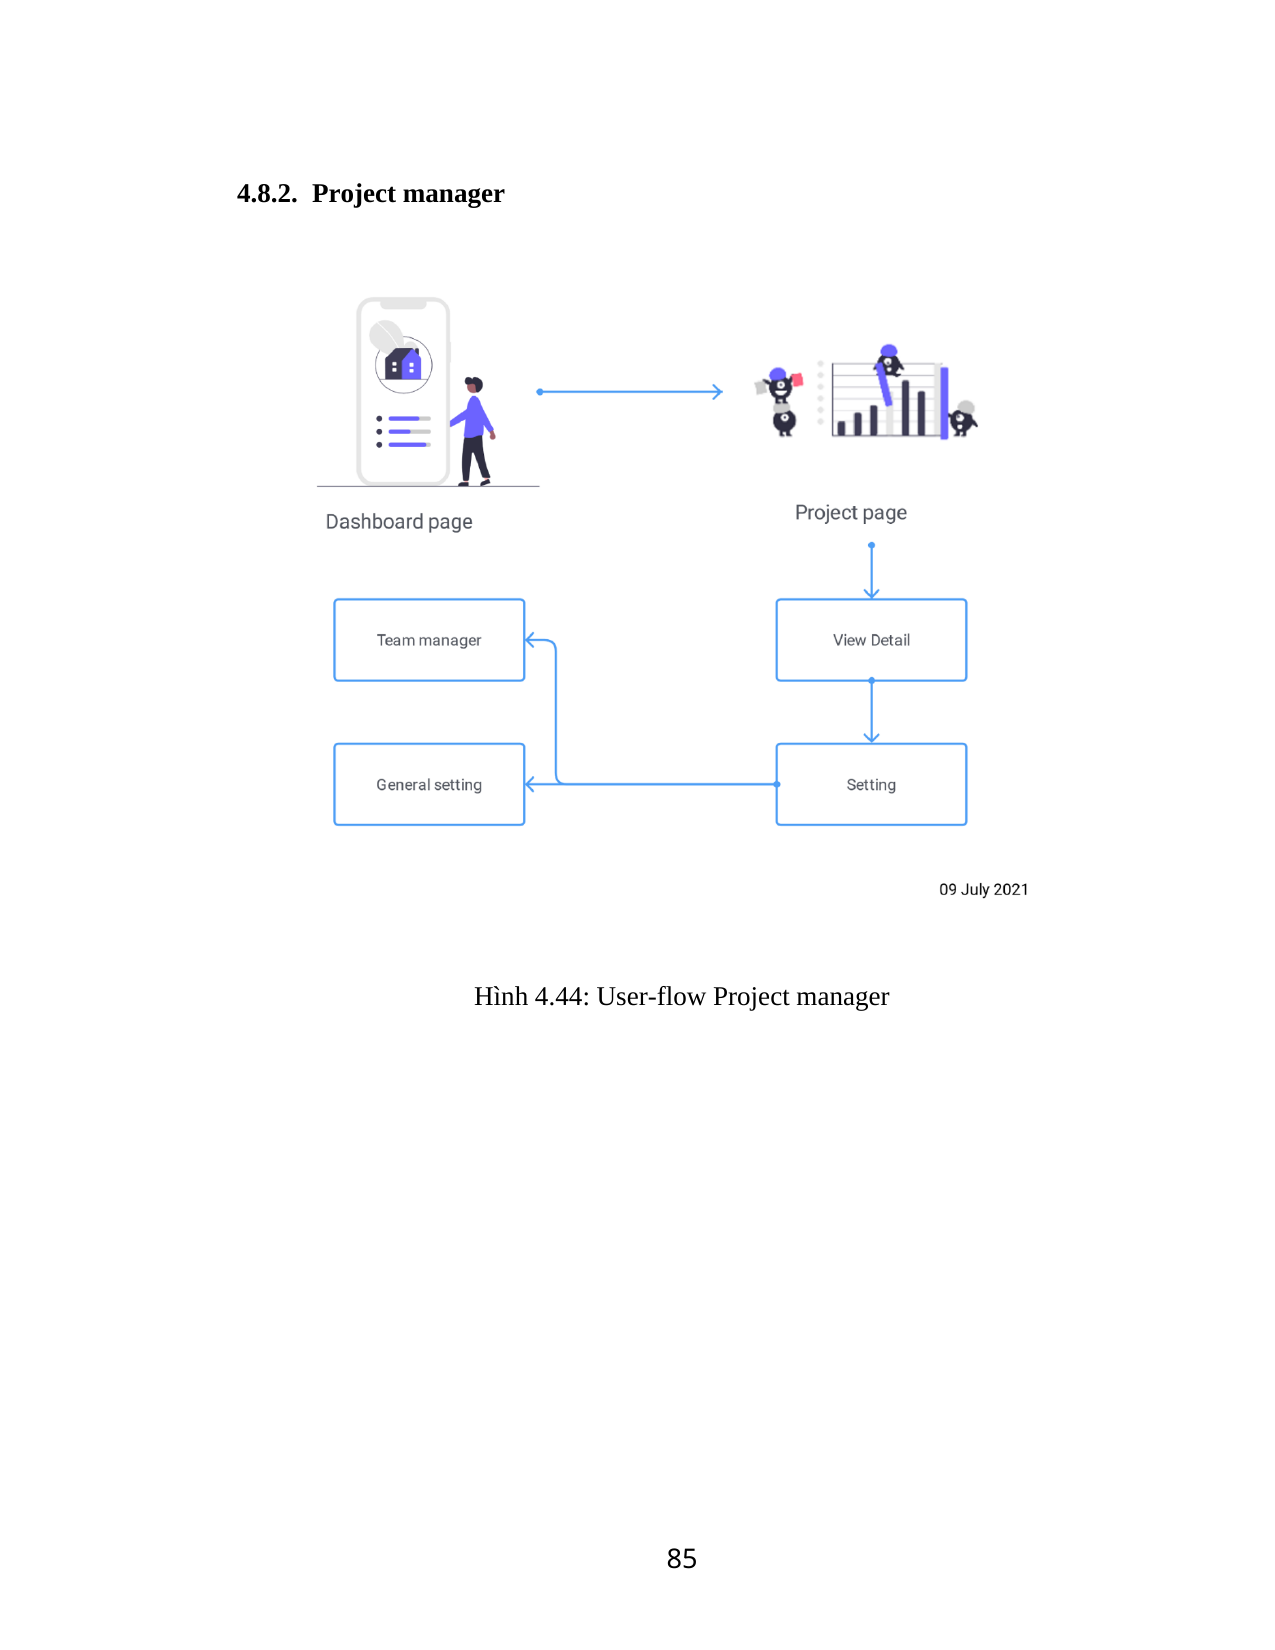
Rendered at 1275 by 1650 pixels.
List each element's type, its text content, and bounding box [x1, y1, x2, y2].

picture [236, 210, 1080, 961]
subtitle Project manager [237, 177, 1157, 208]
